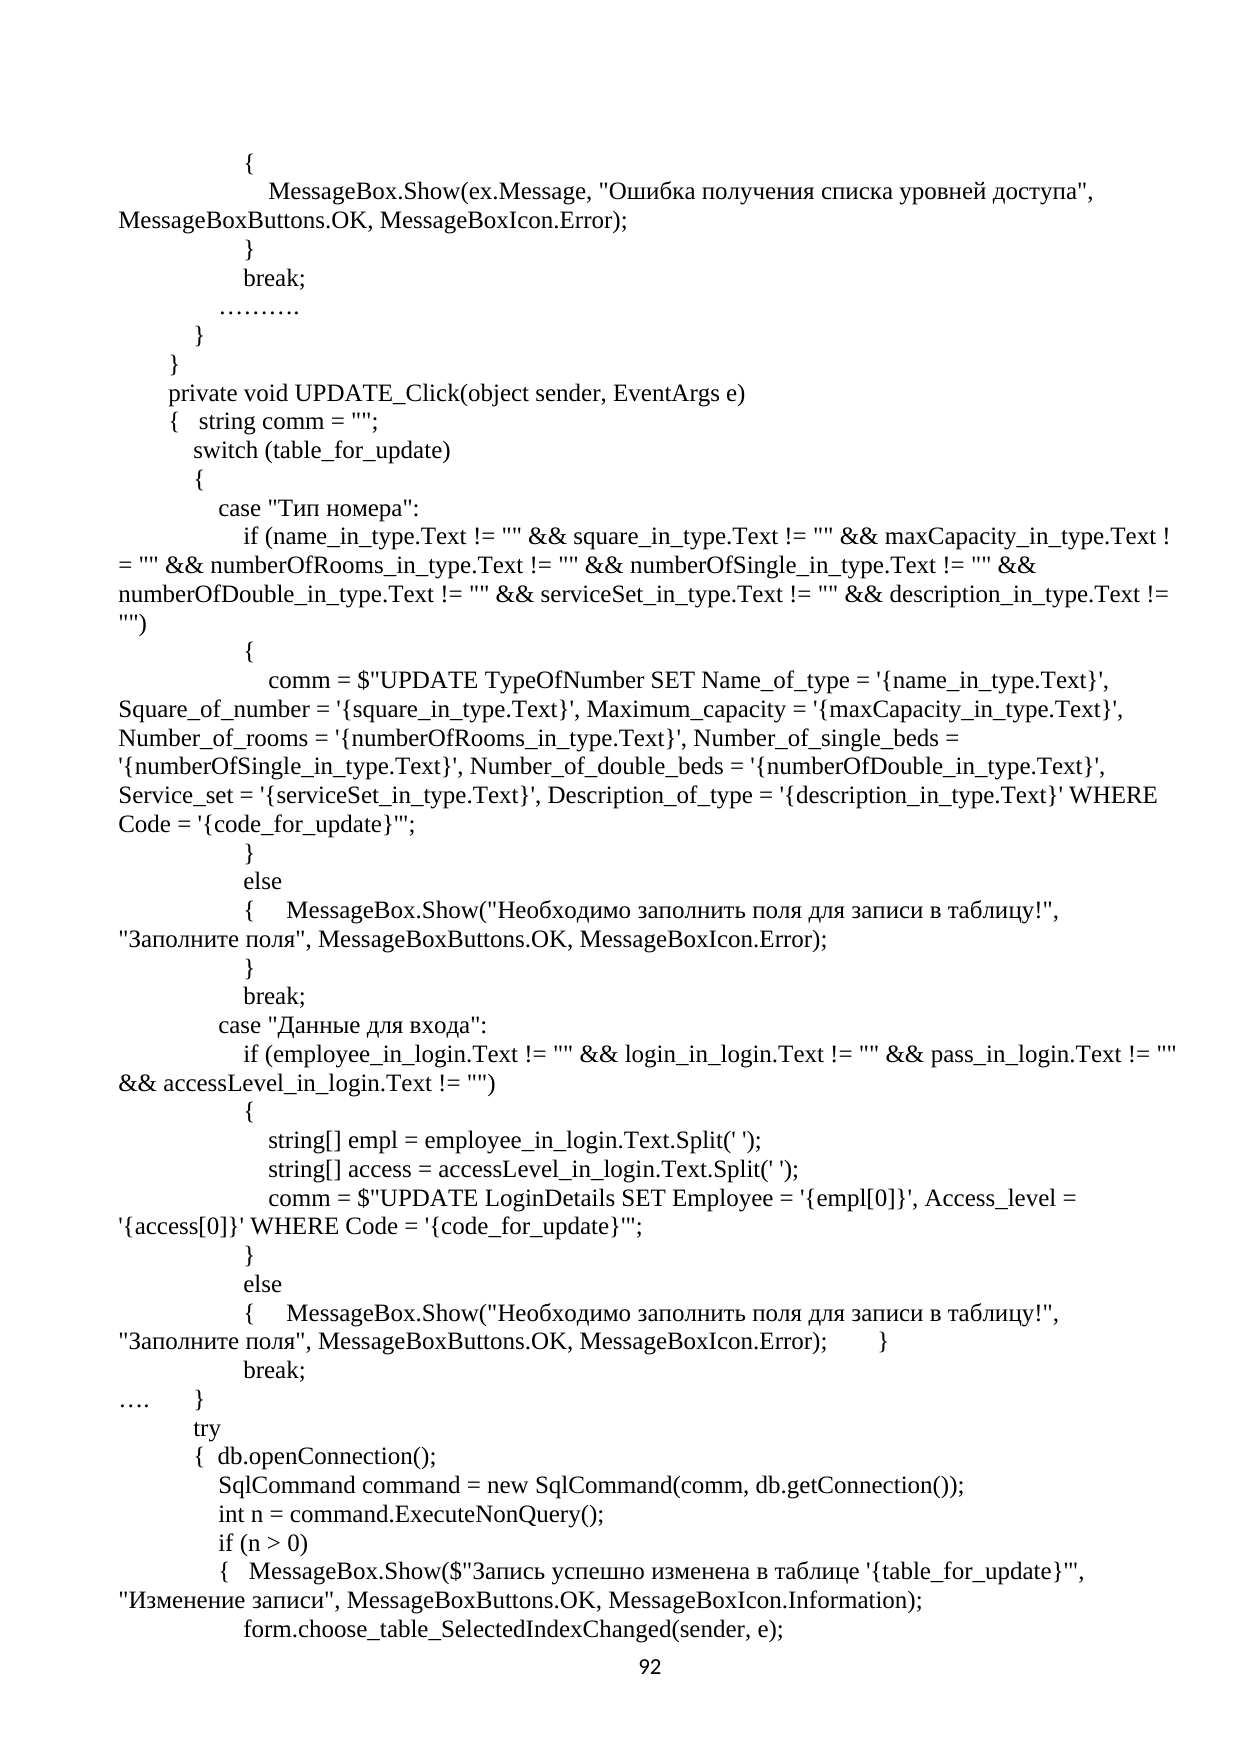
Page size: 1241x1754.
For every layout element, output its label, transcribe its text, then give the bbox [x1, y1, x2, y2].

text { [118, 1096, 1181, 1125]
text { string comm = ""; [118, 406, 1181, 435]
text { db.openConnection(); [118, 1441, 1181, 1470]
text if (employee_in_login.Text != "" && login_in_login.Text != "" && pass_in_login.Text != "" && accessLevel_in_login.Text != "") [118, 1039, 1181, 1096]
text case "Тип номера": [118, 493, 1181, 521]
text break; [118, 1355, 1181, 1384]
text } [118, 953, 1181, 981]
text if (name_in_type.Text != "" && square_in_type.Text != "" && maxCapacity_in_type.Text != "" && numberOfRooms_in_type.Text != "" && numberOfSingle_in_type.Text != "" && numberOfDouble_in_type.Text != "" && serviceSet_in_type.Text != "" && description_in_type.Text != "") [118, 521, 1181, 636]
text break; [118, 981, 1181, 1010]
text comm = $"UPDATE LoginDetails SET Employee = '{empl[0]}', Access_level = '{access[0]}' WHERE Code = '{code_for_update}'"; [118, 1183, 1181, 1240]
text case "Данные для входа": [118, 1010, 1181, 1039]
text } [118, 838, 1181, 866]
text SqlCommand command = new SqlCommand(comm, db.getConnection()); [118, 1470, 1181, 1499]
text ………. [118, 291, 1181, 320]
text { MessageBox.Show("Необходимо заполнить поля для записи в таблицу!", "Заполните поля", MessageBoxButtons.OK, MessageBoxIcon.Error); } [118, 1298, 1181, 1355]
text { [118, 464, 1181, 493]
text { MessageBox.Show("Необходимо заполнить поля для записи в таблицу!", "Заполните поля", MessageBoxButtons.OK, MessageBoxIcon.Error); [118, 895, 1181, 953]
text try [118, 1413, 1181, 1441]
text form.choose_table_SelectedIndexChanged(sender, e); [118, 1614, 1181, 1643]
text if (n > 0) [118, 1528, 1181, 1556]
text MessageBox.Show(ex.Message, "Ошибка получения списка уровней доступа", MessageBoxButtons.OK, MessageBoxIcon.Error); [118, 176, 1181, 234]
text string[] access = accessLevel_in_login.Text.Split(' '); [118, 1154, 1181, 1183]
text } [118, 234, 1181, 263]
text else [118, 1269, 1181, 1298]
text break; [118, 263, 1181, 291]
text { [118, 636, 1181, 665]
text switch (table_for_update) [118, 435, 1181, 464]
text else [118, 866, 1181, 895]
text { MessageBox.Show($"Запись успешно изменена в таблице '{table_for_update}'", "Изменение записи", MessageBoxButtons.OK, MessageBoxIcon.Information); [118, 1556, 1181, 1614]
text int n = command.ExecuteNonQuery(); [118, 1499, 1181, 1528]
text private void UPDATE_Click(object sender, EventArgs e) [118, 378, 1181, 406]
text comm = $"UPDATE TypeOfNumber SET Name_of_type = '{name_in_type.Text}', Square_of_number = '{square_in_type.Text}', Maximum_capacity = '{maxCapacity_in_type.Text}', Number_of_rooms = '{numberOfRooms_in_type.Text}', Number_of_single_beds = '{numberOfSingle_in_type.Text}', Number_of_double_beds = '{numberOfDouble_in_type.Text}', Service_set = '{serviceSet_in_type.Text}', Description_of_type = '{description_in_type.Text}' WHERE Code = '{code_for_update}'"; [118, 665, 1181, 838]
text { [118, 148, 1181, 176]
text } [118, 349, 1181, 378]
text string[] empl = employee_in_login.Text.Split(' '); [118, 1125, 1181, 1154]
text } [118, 320, 1181, 349]
text …. } [118, 1384, 1181, 1413]
text } [118, 1240, 1181, 1269]
